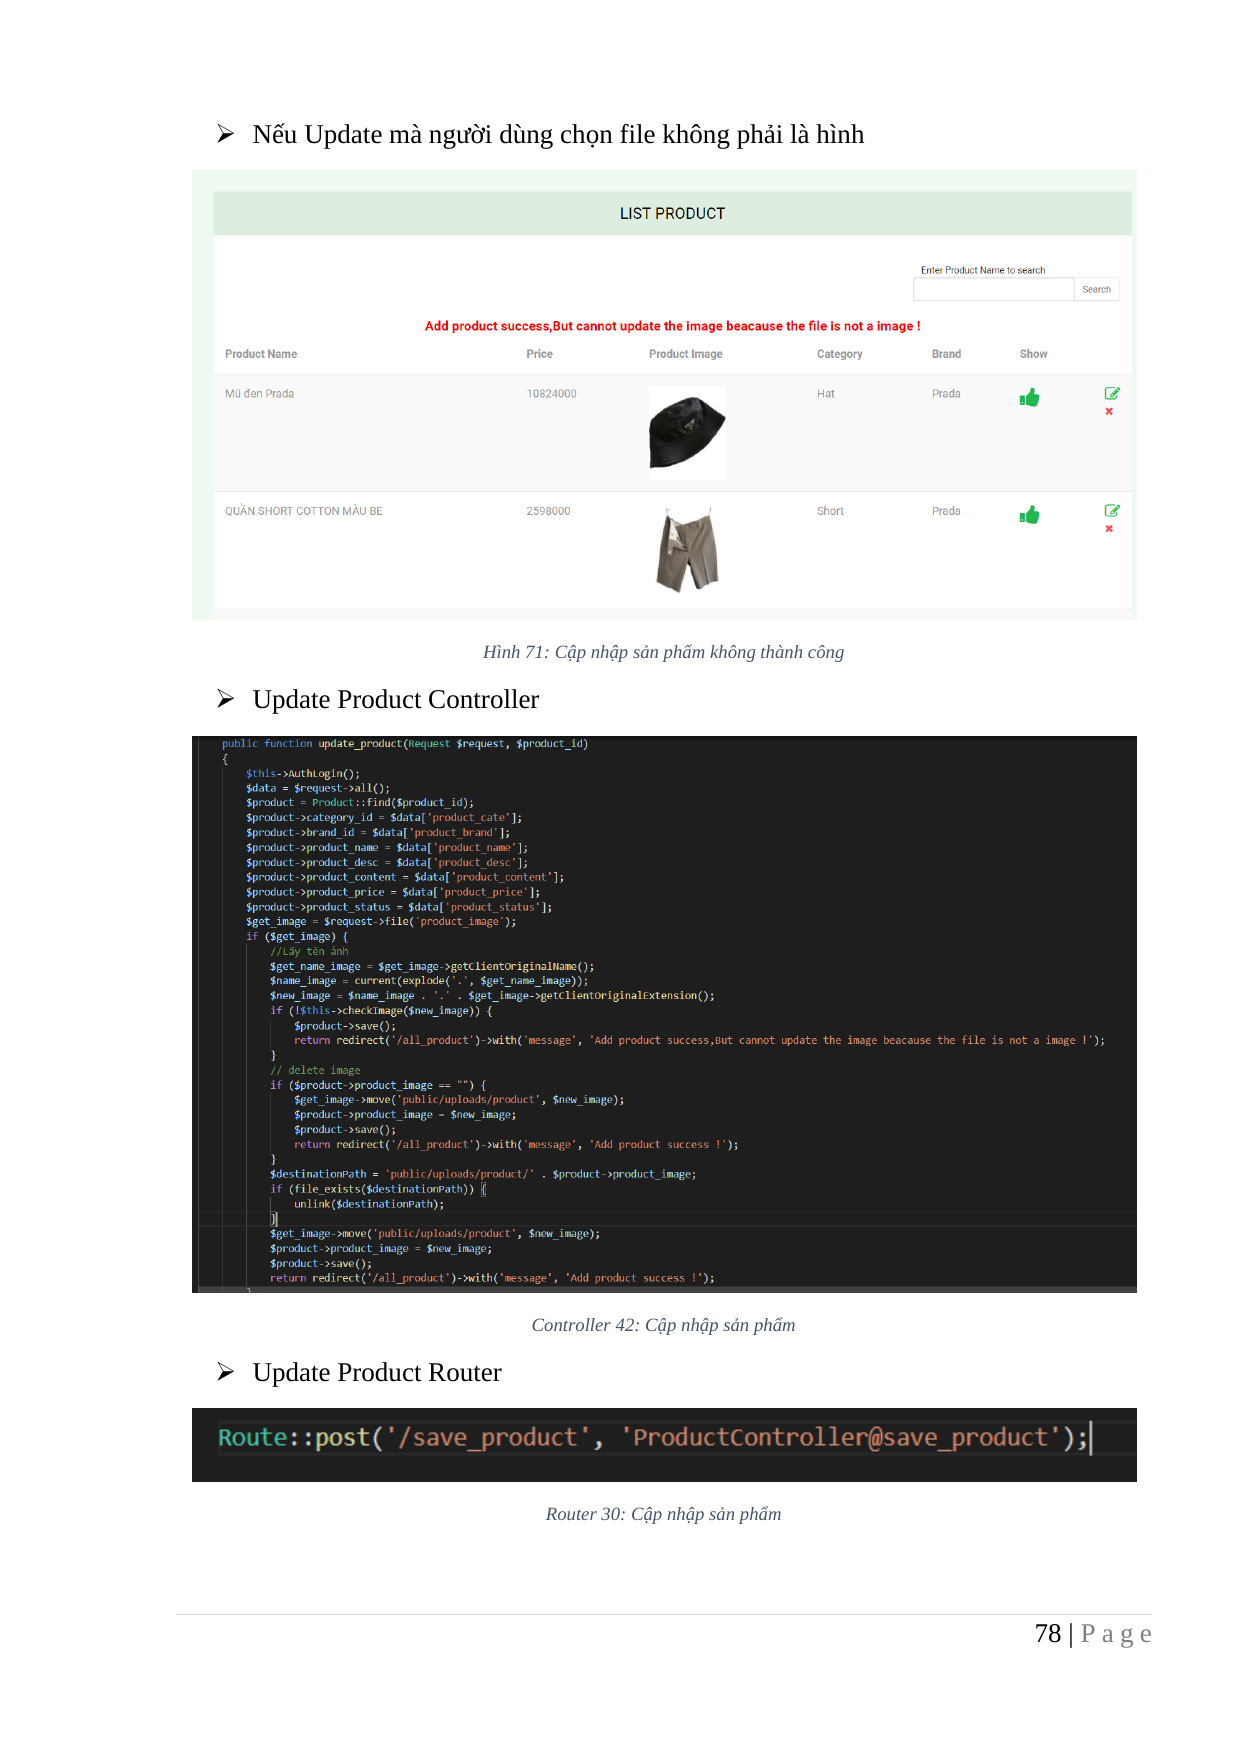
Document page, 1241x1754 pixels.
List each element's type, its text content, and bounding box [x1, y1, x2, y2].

text Hình 71: Cập nhập sản phẩm không thành công [177, 641, 1152, 662]
picture [192, 736, 1137, 1293]
list Update Product Controller [215, 683, 1152, 714]
list Update Product Router [215, 1356, 1152, 1387]
list Nếu Update mà người dùng chọn file không phải là hình [215, 118, 1152, 149]
picture [192, 1408, 1137, 1482]
picture [192, 170, 1137, 620]
